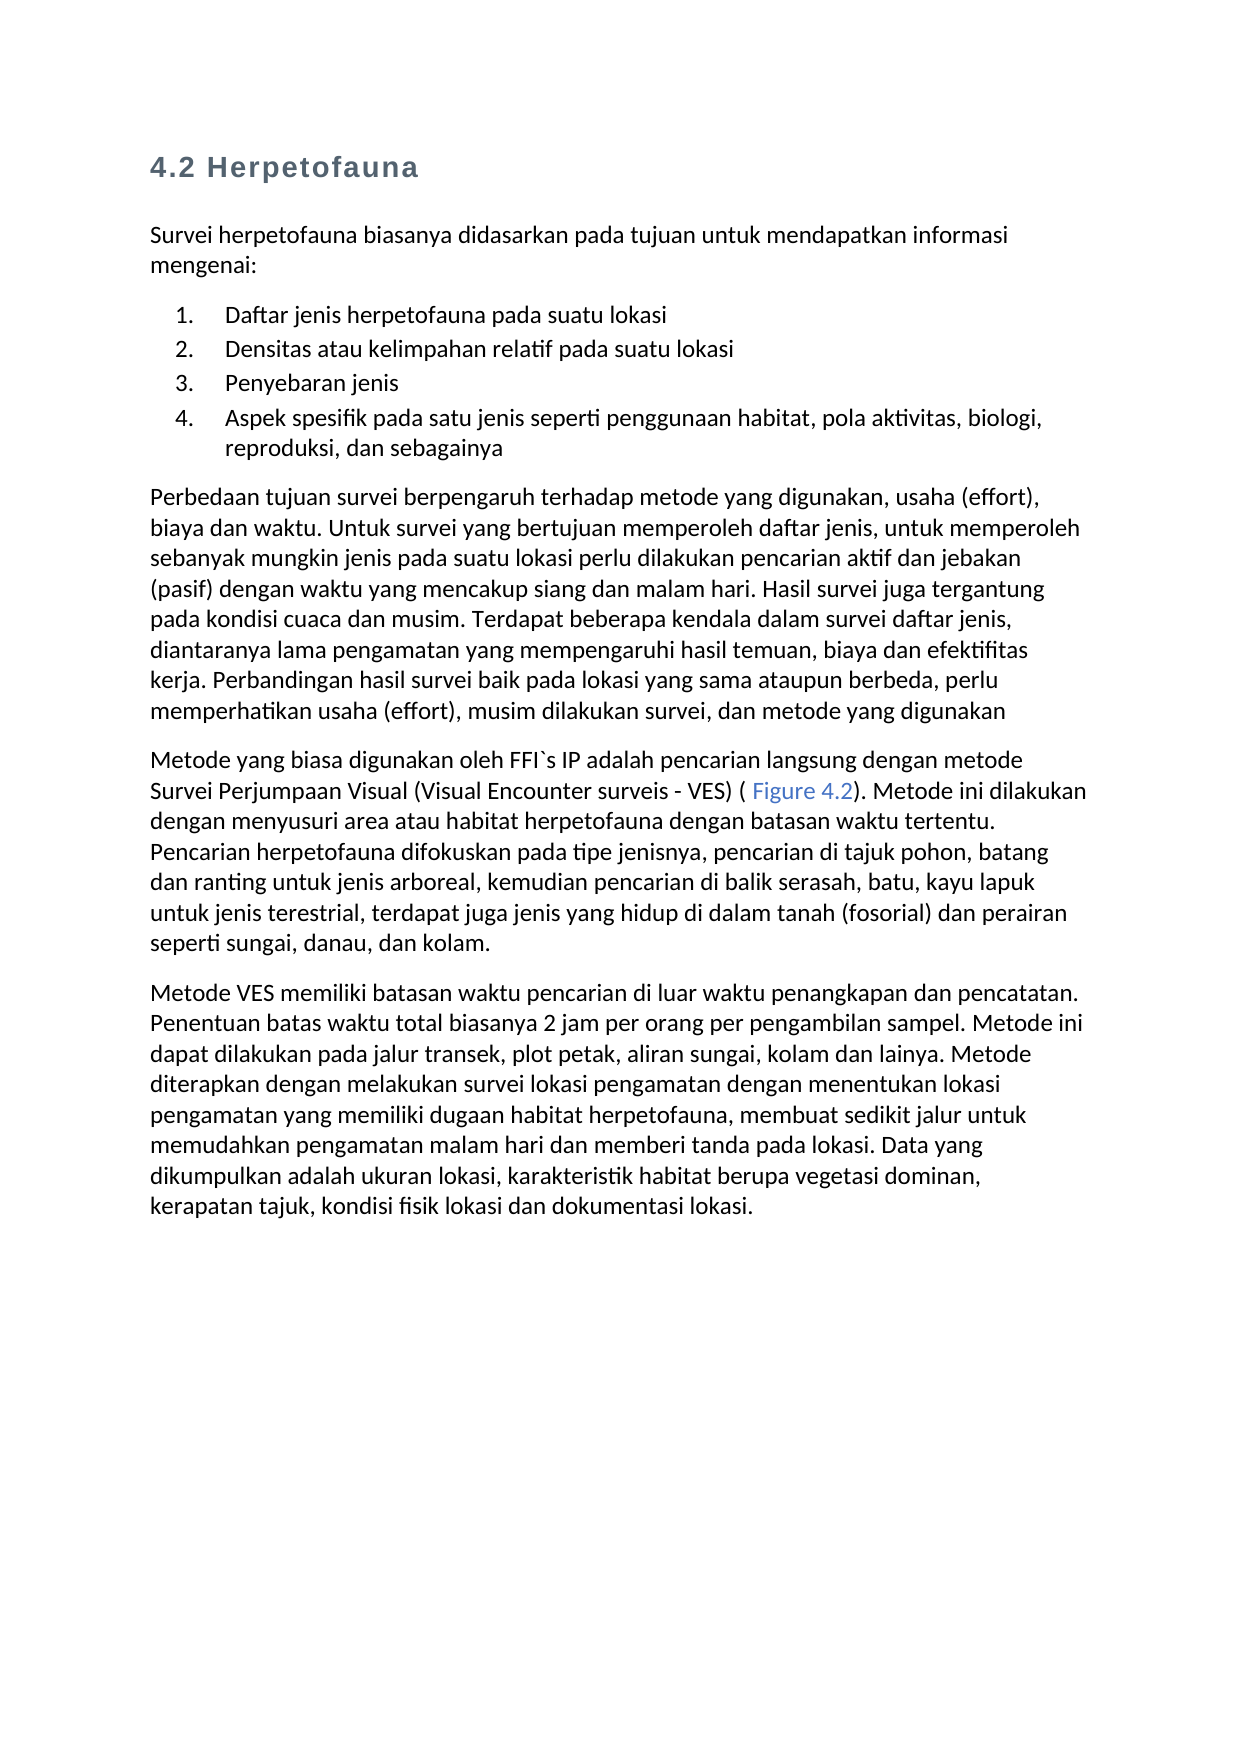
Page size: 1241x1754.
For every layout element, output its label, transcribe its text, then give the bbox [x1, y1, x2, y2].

text Survei herpetofauna biasanya didasarkan pada tujuan untuk mendapatkan informasi mengenai: [150, 219, 1090, 280]
text Perbedaan tujuan survei berpengaruh terhadap metode yang digunakan, usaha (effort), biaya dan waktu. Untuk survei yang bertujuan memperoleh daftar jenis, untuk memperoleh sebanyak mungkin jenis pada suatu lokasi perlu dilakukan pencarian aktif dan jebakan (pasif) dengan waktu yang mencakup siang dan malam hari. Hasil survei juga tergantung pada kondisi cuaca dan musim. Terdapat beberapa kendala dalam survei daftar jenis, diantaranya lama pengamatan yang mempengaruhi hasil temuan, biaya dan efektifitas kerja. Perbandingan hasil survei baik pada lokasi yang sama ataupun berbeda, perlu memperhatikan usaha (effort), musim dilakukan survei, dan metode yang digunakan [150, 481, 1090, 726]
text Metode VES memiliki batasan waktu pencarian di luar waktu penangkapan dan pencatatan. Penentuan batas waktu total biasanya 2 jam per orang per pengambilan sampel. Metode ini dapat dilakukan pada jalur transek, plot petak, aliran sungai, kolam dan lainya. Metode diterapkan dengan melakukan survei lokasi pengamatan dengan menentukan lokasi pengamatan yang memiliki dugaan habitat herpetofauna, membuat sedikit jalur untuk memudahkan pengamatan malam hari dan memberi tanda pada lokasi. Data yang dikumpulkan adalah ukuran lokasi, karakteristik habitat berupa vegetasi dominan, kerapatan tajuk, kondisi fisik lokasi dan dokumentasi lokasi. [150, 977, 1090, 1221]
list Penyebaran jenis [175, 367, 1090, 398]
subtitle 4.2 Herpetofauna [150, 150, 1090, 183]
list Densitas atau kelimpahan relatif pada suatu lokasi [175, 333, 1090, 364]
list Aspek spesifik pada satu jenis seperti penggunaan habitat, pola aktivitas, biologi, reproduksi, dan sebagainya [175, 402, 1090, 463]
list Daftar jenis herpetofauna pada suatu lokasi [175, 299, 1090, 329]
text Metode yang biasa digunakan oleh FFI`s IP adalah pencarian langsung dengan metode Survei Perjumpaan Visual (Visual Encounter surveis - VES) ( Figure 4.2). Metode ini dilakukan dengan menyusuri area atau habitat herpetofauna dengan batasan waktu tertentu. Pencarian herpetofauna difokuskan pada tipe jenisnya, pencarian di tajuk pohon, batang dan ranting untuk jenis arboreal, kemudian pencarian di balik serasah, batu, kayu lapuk untuk jenis terestrial, terdapat juga jenis yang hidup di dalam tanah (fosorial) dan perairan seperti sungai, danau, dan kolam. [150, 744, 1090, 958]
